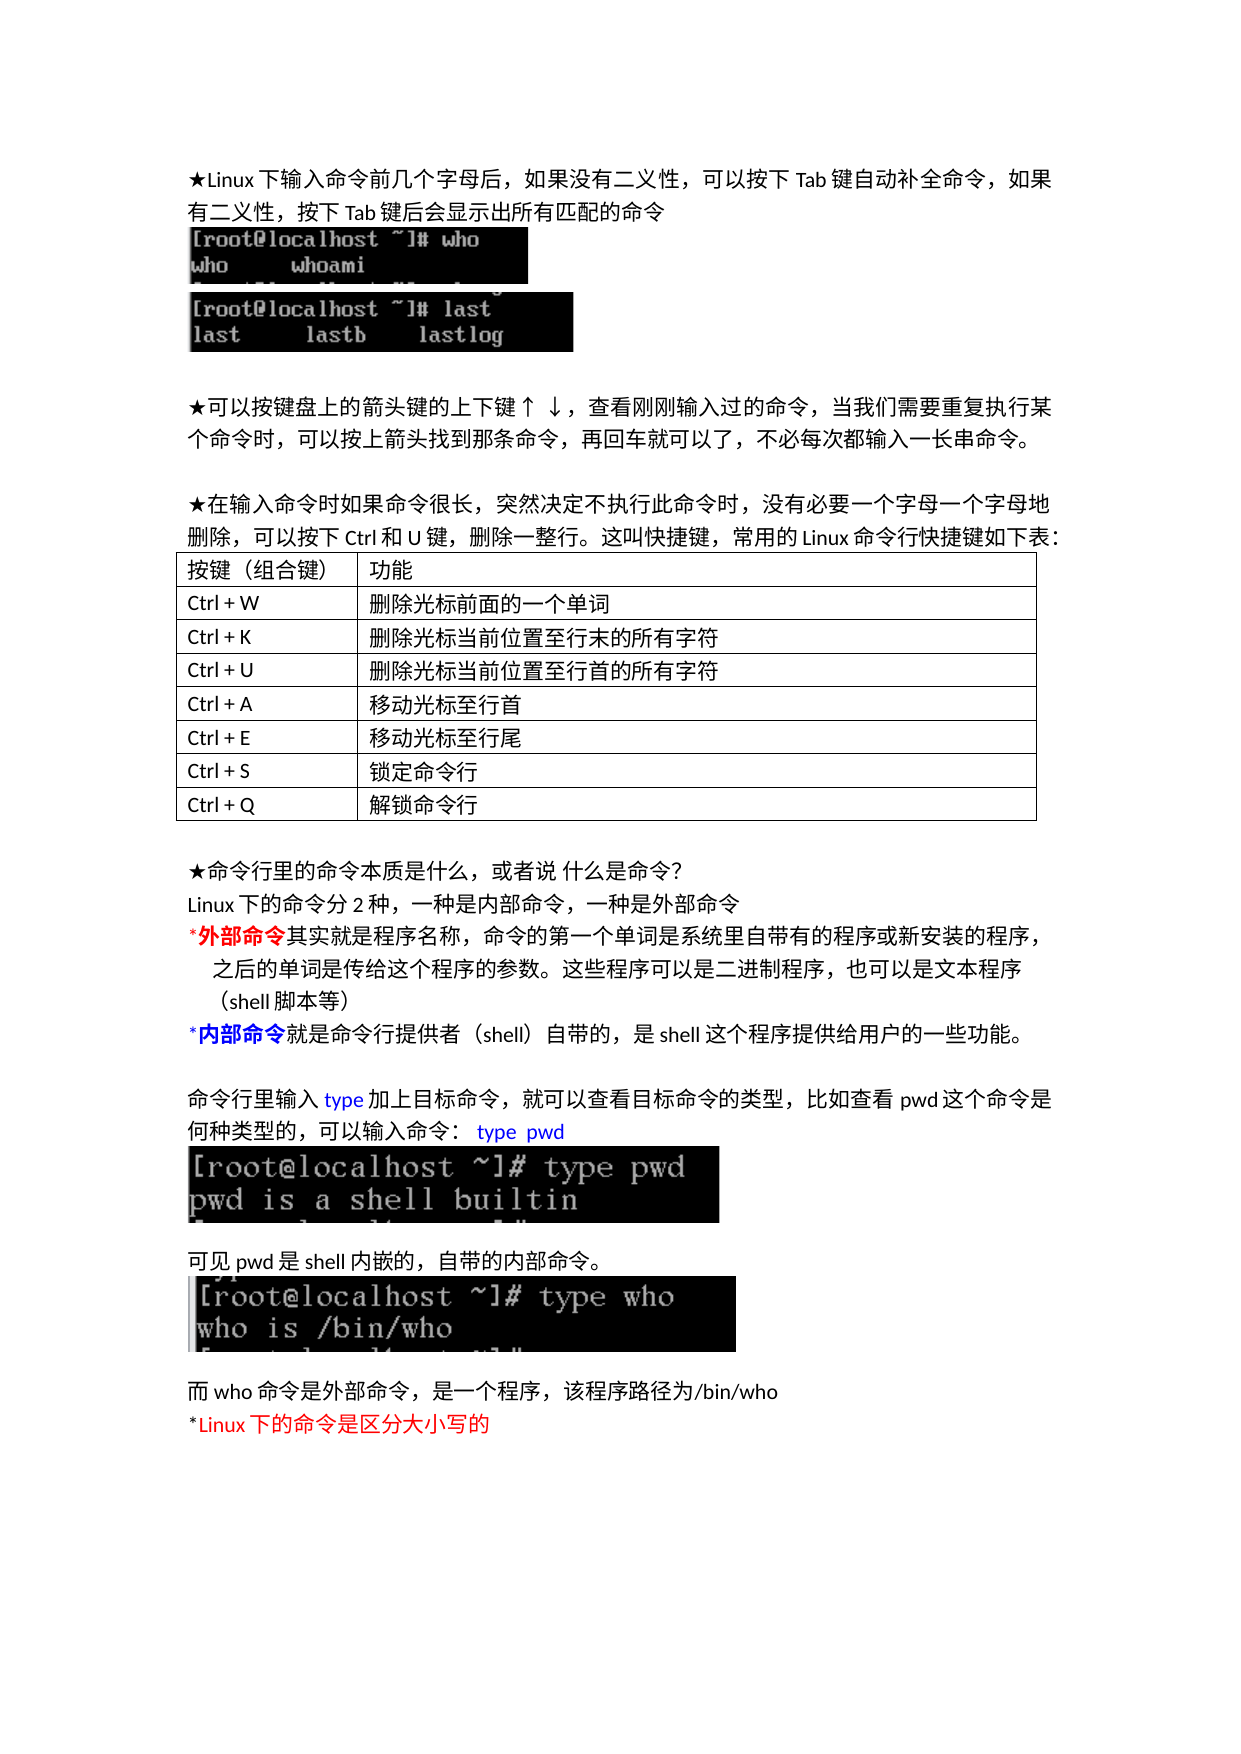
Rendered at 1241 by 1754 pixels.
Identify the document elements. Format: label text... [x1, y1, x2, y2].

text Linux下的命令分2种，一种是内部命令，一种是外部命令 [187, 886, 1053, 919]
text *Linux下的命令是区分大小写的 [187, 1406, 1053, 1439]
text ★Linux下输入命令前几个字母后，如果没有二义性，可以按下Tab键自动补全命令，如果有二义性，按下Tab键后会显示出所有匹配的命令 [187, 162, 1053, 227]
text （shell脚本等） [187, 984, 1053, 1016]
text *外部命令其实就是程序名称，命令的第一个单词是系统里自带有的程序或新安装的程序， [187, 919, 1053, 951]
text 命令行里输入 type 加上目标命令，就可以查看目标命令的类型，比如查看pwd这个命令是何种类型的，可以输入命令： type pwd [187, 1081, 1053, 1146]
text ★命令行里的命令本质是什么，或者说 什么是命令？ [187, 854, 1053, 886]
picture [187, 1276, 736, 1352]
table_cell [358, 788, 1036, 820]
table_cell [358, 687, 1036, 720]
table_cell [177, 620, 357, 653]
picture [187, 1146, 720, 1223]
text 可见pwd是shell内嵌的，自带的内部命令。 [187, 1244, 1053, 1276]
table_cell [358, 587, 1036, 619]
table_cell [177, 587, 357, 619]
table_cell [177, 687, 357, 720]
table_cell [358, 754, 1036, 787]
text 之后的单词是传给这个程序的参数。这些程序可以是二进制程序，也可以是文本程序 [187, 951, 1053, 984]
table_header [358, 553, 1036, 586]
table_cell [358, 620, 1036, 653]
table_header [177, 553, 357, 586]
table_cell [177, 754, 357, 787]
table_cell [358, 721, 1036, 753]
text *内部命令就是命令行提供者（shell）自带的，是shell这个程序提供给用户的一些功能。 [187, 1016, 1053, 1049]
text ★可以按键盘上的箭头键的上下键↑ ↓，查看刚刚输入过的命令，当我们需要重复执行某个命令时，可以按上箭头找到那条命令，再回车就可以了，不必每次都输入一长串命令。 [187, 389, 1053, 454]
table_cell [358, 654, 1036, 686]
picture [187, 292, 574, 352]
text 而who命令是外部命令，是一个程序，该程序路径为/bin/who [187, 1374, 1053, 1406]
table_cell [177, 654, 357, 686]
picture [187, 227, 529, 284]
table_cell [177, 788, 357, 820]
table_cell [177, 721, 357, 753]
text ★在输入命令时如果命令很长，突然决定不执行此命令时，没有必要一个字母一个字母地删除，可以按下Ctrl和U键，删除一整行。这叫快捷键，常用的Linux命令行快捷键如下表： [187, 487, 1053, 552]
